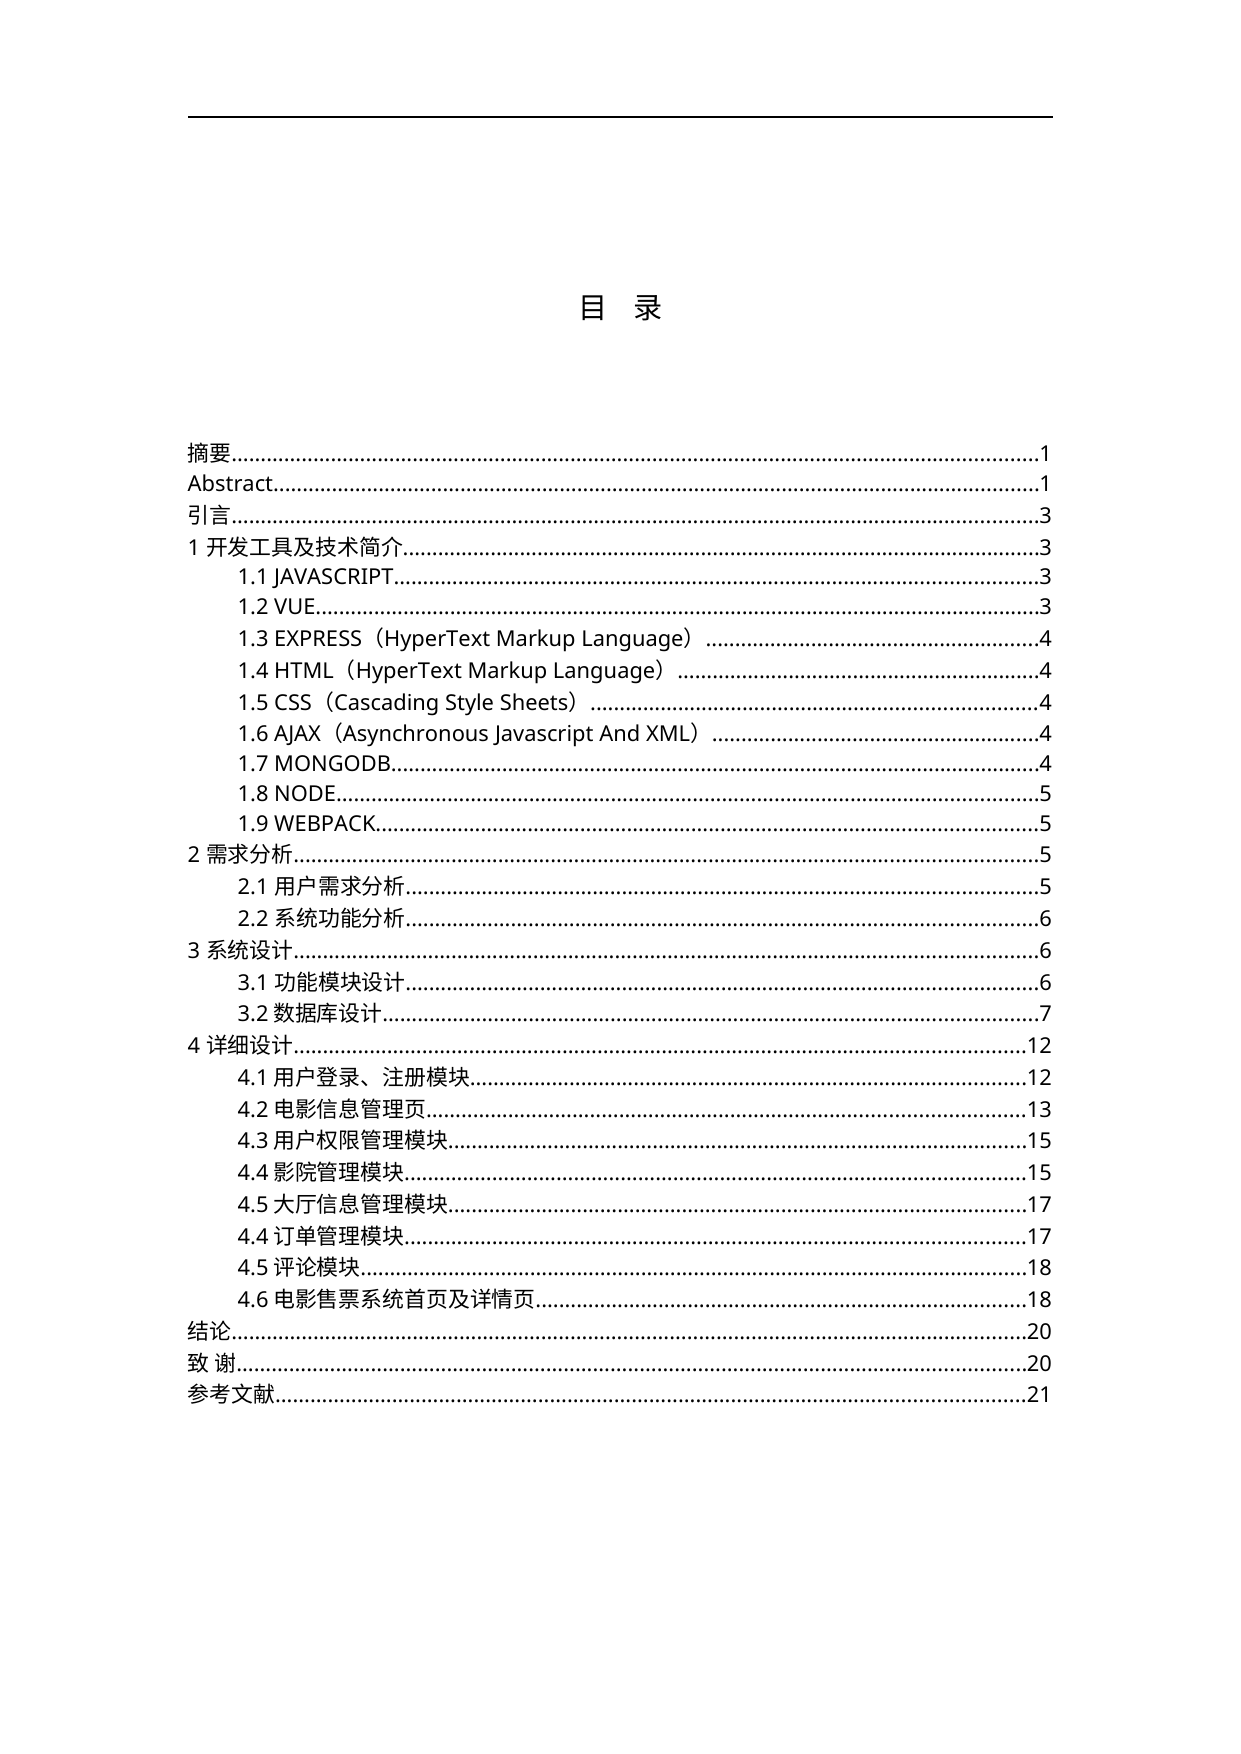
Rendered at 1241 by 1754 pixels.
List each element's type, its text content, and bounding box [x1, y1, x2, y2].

text 摘要 1 [187, 436, 1053, 468]
text 4.5评论模块 18 [237, 1250, 1053, 1282]
text 4.3用户权限管理模块 15 [237, 1123, 1053, 1155]
text 3.1 功能模块设计 6 [237, 964, 1053, 996]
text 4.4订单管理模块 17 [237, 1219, 1053, 1250]
text Abstract 1 [187, 468, 1053, 498]
text 4.4影院管理模块 15 [237, 1155, 1053, 1187]
text 4.6电影售票系统首页及详情页 18 [237, 1282, 1053, 1314]
text 1.1 JAVASCRIPT 3 [237, 561, 1053, 591]
text 3 系统设计 6 [187, 933, 1053, 964]
text 2.2 系统功能分析 6 [237, 901, 1053, 933]
text 致 谢 20 [187, 1346, 1053, 1377]
text 1.5 CSS（Cascading Style Sheets） 4 [237, 684, 1053, 716]
text 引言 3 [187, 498, 1053, 529]
text 1.7 MONGODB 4 [237, 748, 1053, 778]
text 结论 20 [187, 1314, 1053, 1346]
text 4 详细设计 12 [187, 1028, 1053, 1060]
text 2 需求分析 5 [187, 837, 1053, 869]
text 4.2电影信息管理页 13 [237, 1092, 1053, 1123]
text 1.6 AJAX（Asynchronous Javascript And XML） 4 [237, 716, 1053, 748]
text 1.3 EXPRESS（HyperText Markup Language） 4 [237, 621, 1053, 653]
text 3.2数据库设计 7 [237, 996, 1053, 1028]
text 目 录 [187, 274, 1053, 339]
text 1.8 NODE 5 [237, 778, 1053, 808]
text 2.1 用户需求分析 5 [237, 869, 1053, 901]
text 参考文献 21 [187, 1377, 1053, 1409]
text 1.2 VUE 3 [237, 591, 1053, 621]
text 4.1用户登录、注册模块 12 [237, 1060, 1053, 1092]
text 4.5大厅信息管理模块 17 [237, 1187, 1053, 1219]
text 1.9 WEBPACK 5 [237, 808, 1053, 837]
text 1.4 HTML（HyperText Markup Language） 4 [237, 653, 1053, 684]
text 1 开发工具及技术简介 3 [187, 529, 1053, 561]
